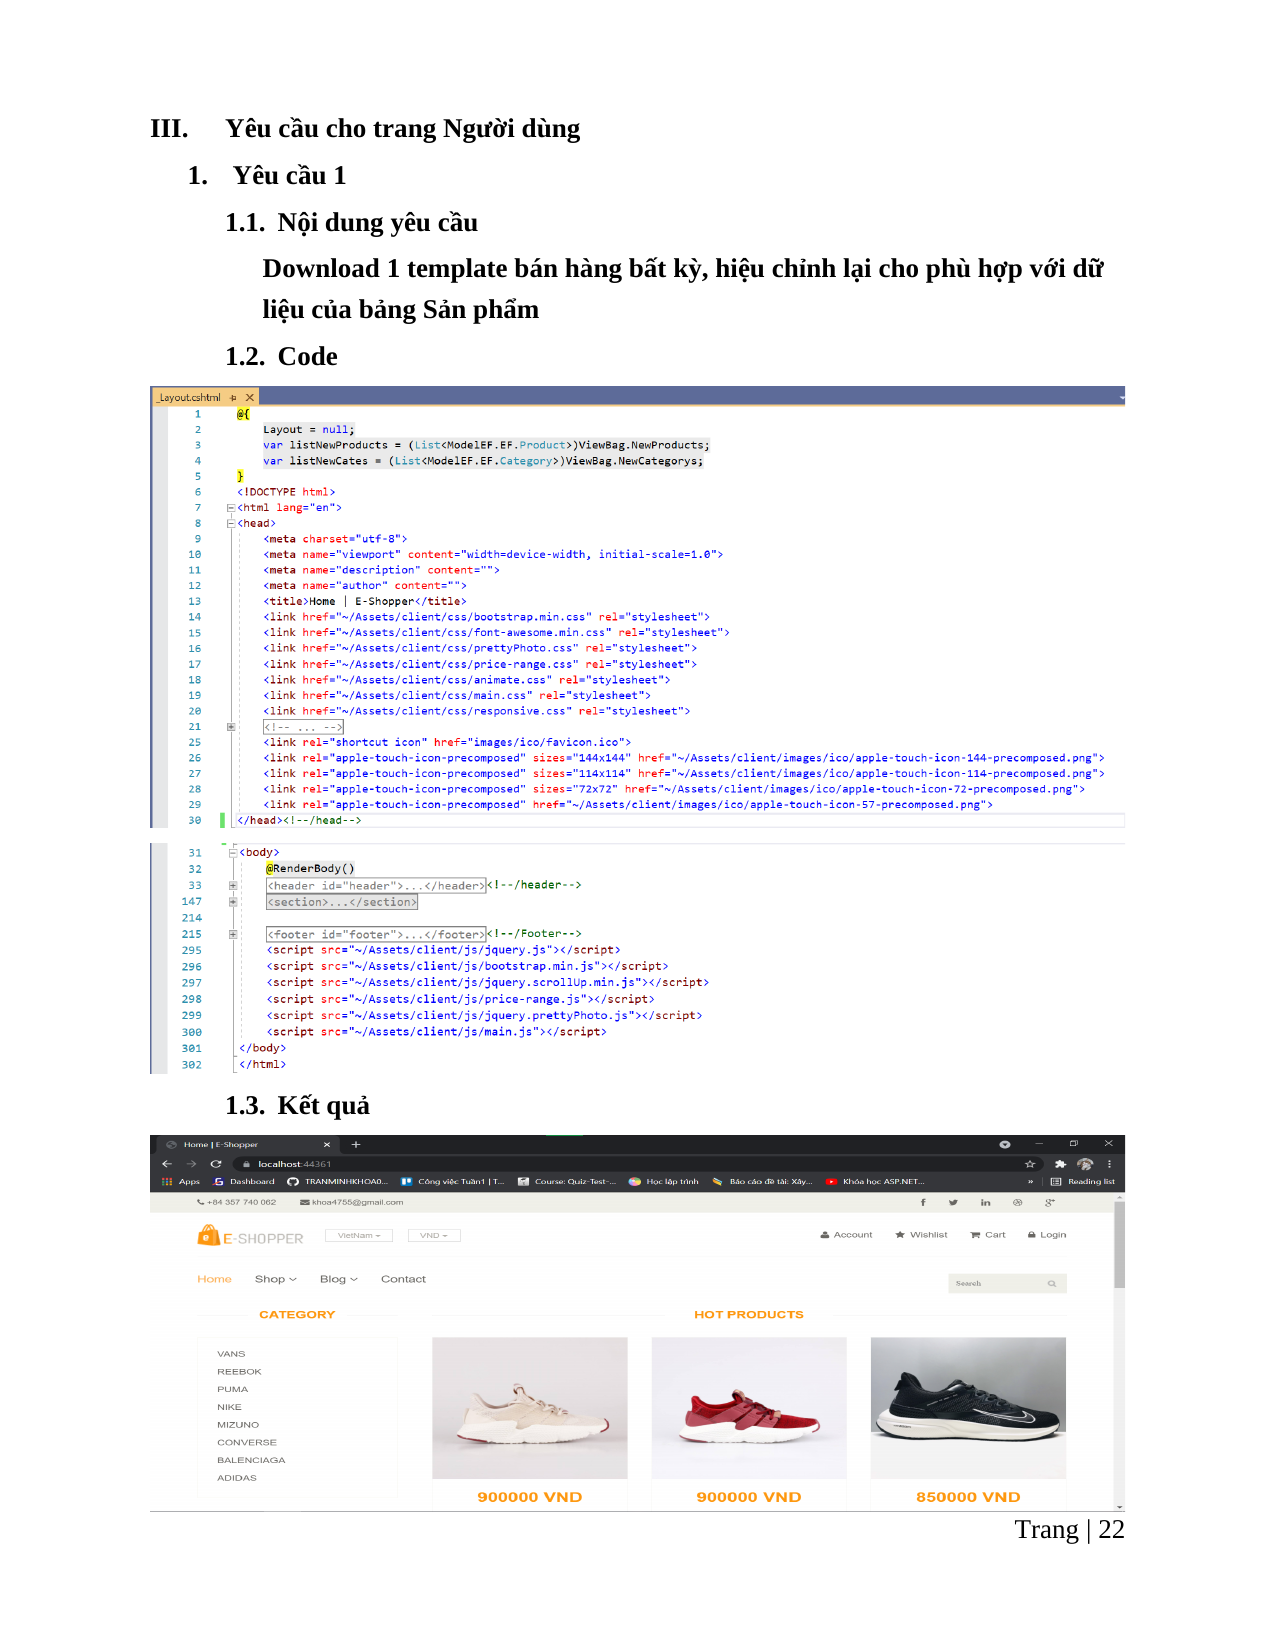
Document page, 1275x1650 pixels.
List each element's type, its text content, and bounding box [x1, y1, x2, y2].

text Download 1 template bán hàng bất kỳ, hiệu chỉnh lại cho phù hợp với dữ liệu của bảng Sản phẩm [262, 252, 1125, 324]
text Code [225, 339, 1125, 371]
text Yêu cầu 1 [187, 159, 1125, 190]
text Kết quả [225, 1089, 1125, 1120]
picture [150, 386, 1125, 828]
text Nội dung yêu cầu [225, 206, 1125, 237]
picture [150, 843, 1125, 1074]
picture [150, 1135, 1125, 1512]
text Yêu cầu cho trang Người dùng [150, 112, 1125, 144]
